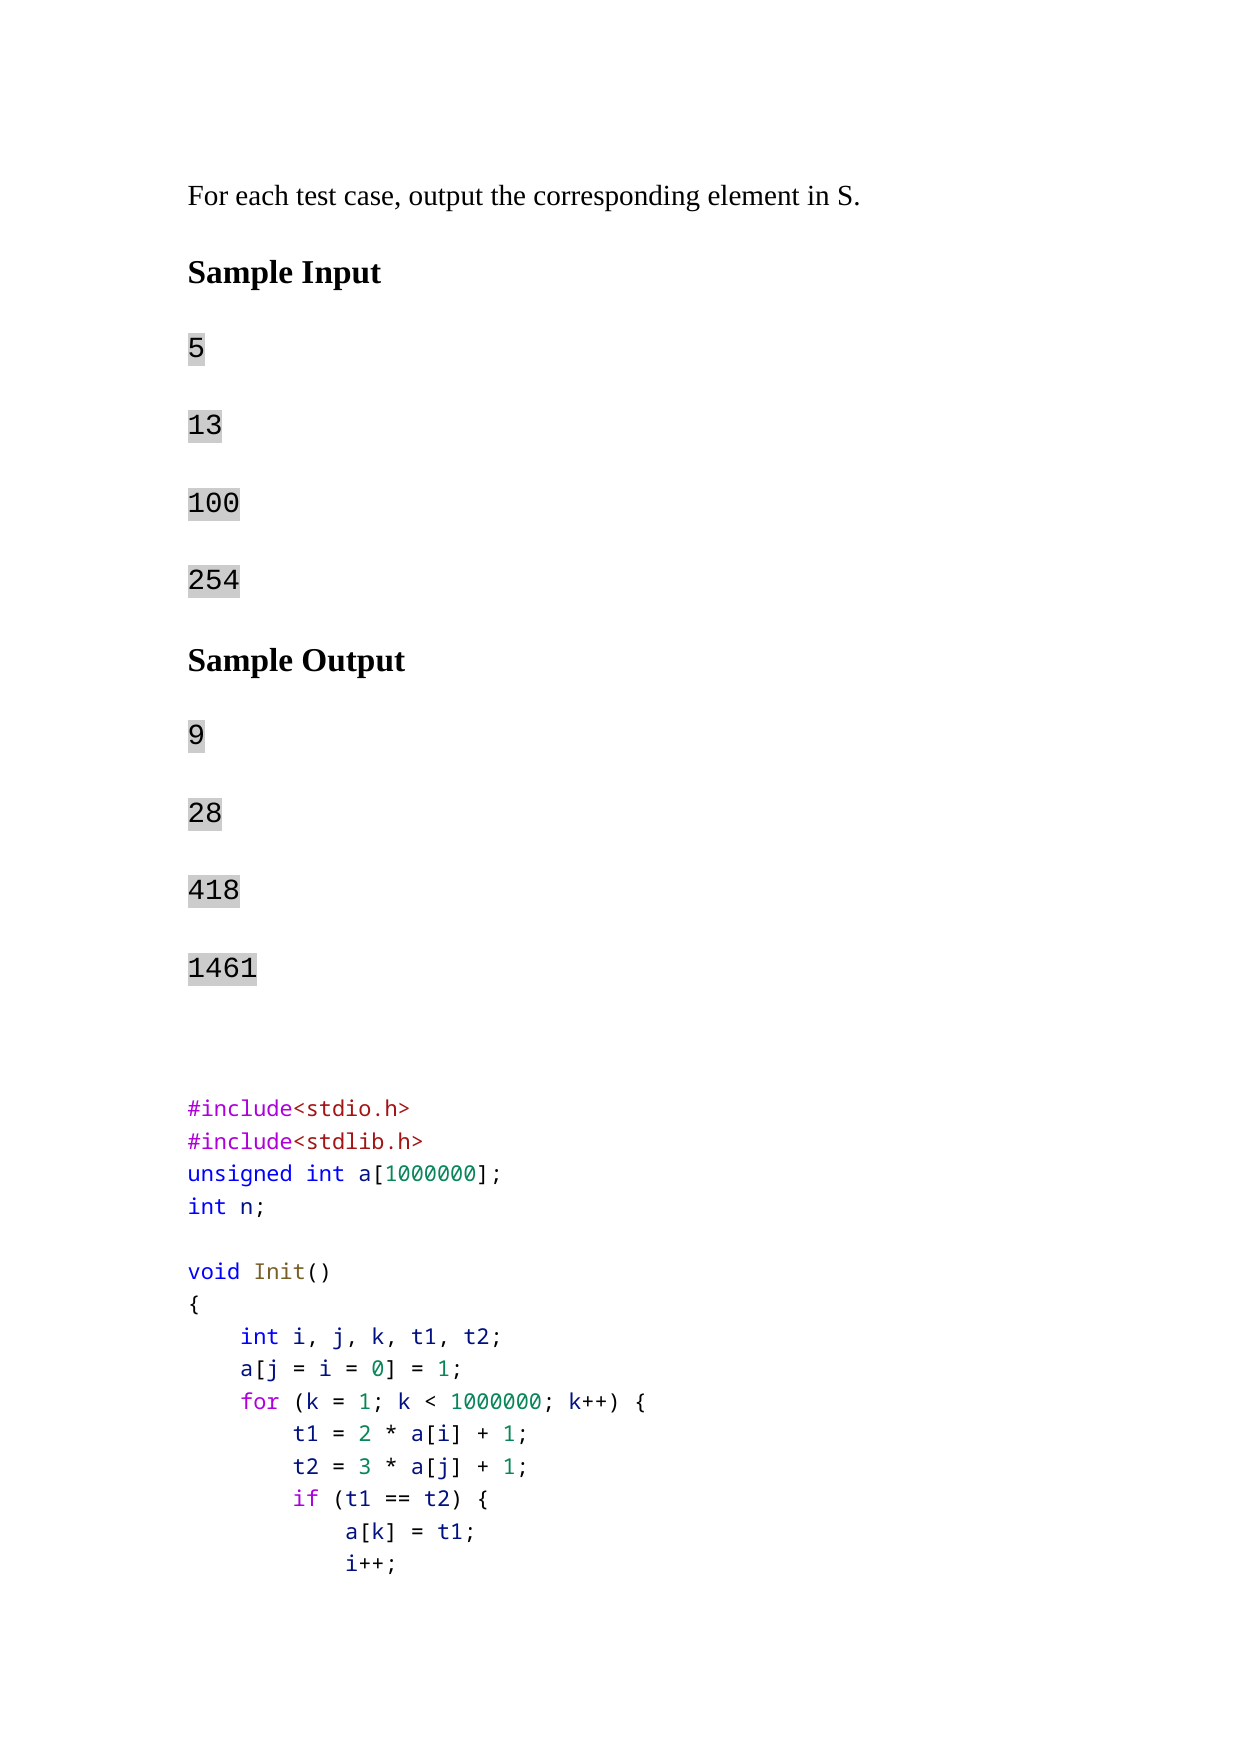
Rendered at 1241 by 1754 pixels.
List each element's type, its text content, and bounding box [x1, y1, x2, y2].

text { [187, 1287, 1053, 1319]
text 254 [187, 549, 1053, 614]
text for (k = 1; k < 1000000; k++) { [187, 1384, 1053, 1417]
text i++; [187, 1547, 1053, 1579]
text #include<stdlib.h> [187, 1124, 1053, 1157]
text 9 [187, 704, 1053, 769]
text #include<stdio.h> [187, 1092, 1053, 1124]
text 5 [187, 317, 1053, 382]
text 1461 [187, 937, 1053, 1002]
text a[j = i = 0] = 1; [187, 1352, 1053, 1384]
text int n; [187, 1189, 1053, 1222]
text Sample Output [187, 627, 1053, 692]
text a[k] = t1; [187, 1514, 1053, 1547]
text 418 [187, 859, 1053, 924]
text unsigned int a[1000000]; [187, 1157, 1053, 1189]
text t1 = 2 * a[i] + 1; [187, 1417, 1053, 1449]
text For each test case, output the corresponding element in S. [187, 162, 1053, 227]
text 28 [187, 782, 1053, 847]
text 13 [187, 394, 1053, 459]
text if (t1 == t2) { [187, 1482, 1053, 1514]
text 100 [187, 472, 1053, 537]
text t2 = 3 * a[j] + 1; [187, 1449, 1053, 1482]
text int i, j, k, t1, t2; [187, 1319, 1053, 1352]
text void Init() [187, 1254, 1053, 1287]
text Sample Input [187, 239, 1053, 304]
